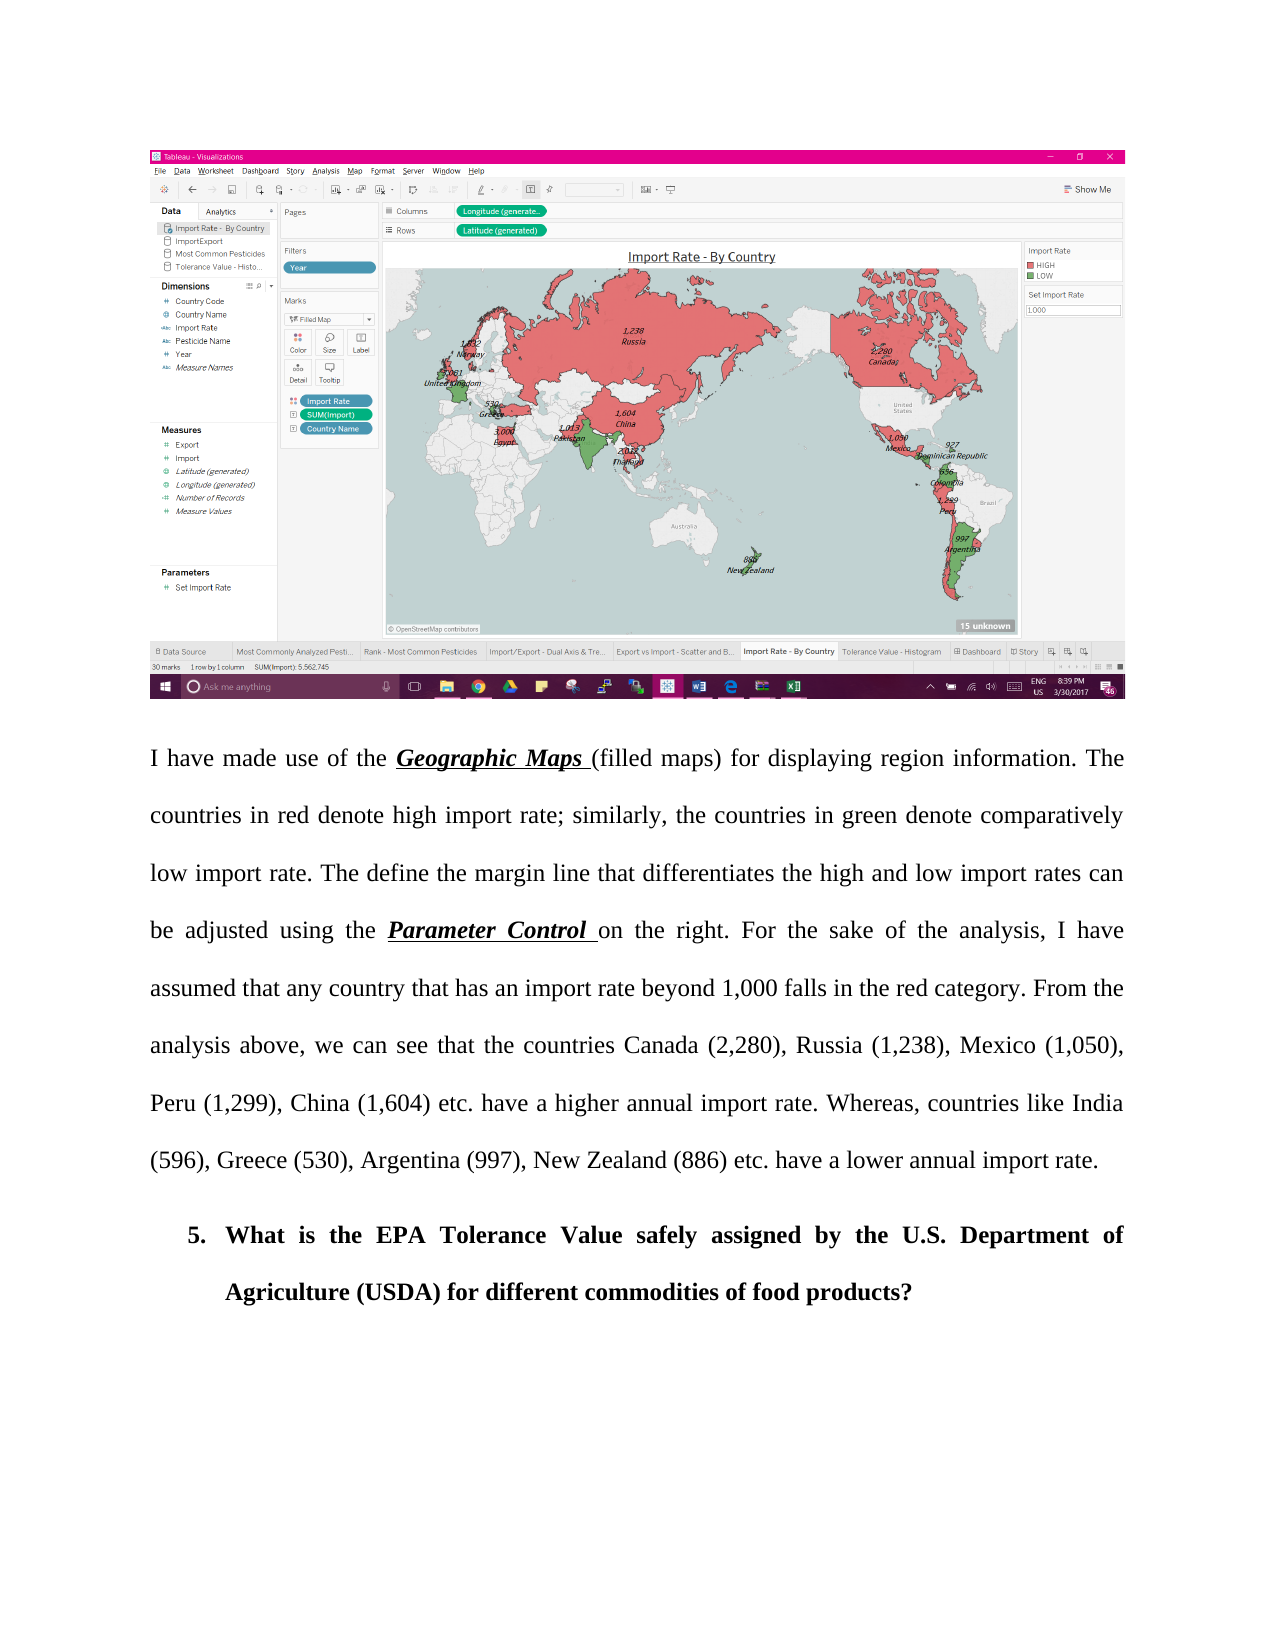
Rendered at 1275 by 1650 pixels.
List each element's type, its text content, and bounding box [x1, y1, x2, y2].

text I have made use of the Geographic Maps (filled maps) for displaying region information. The countries in red denote high import rate; similarly, the countries in green denote comparatively low import rate. The define the margin line that differentiates the high and low import rates can be adjusted using the Parameter Control on the right. For the sake of the analysis, I have assumed that any country that has an import rate beyond 1,000 falls in the red category. From the analysis above, we can see that the countries Canada (2,280), Russia (1,238), Mexico (1,050), Peru (1,299), China (1,604) etc. have a higher annual import rate. Whereas, countries like India (596), Greece (530), Argentina (997), New Zealand (886) etc. have a lower annual import rate. [150, 743, 1125, 1174]
list What is the EPA Tolerance Value safely assigned by the U.S. Department of Agriculture (USDA) for different commodities of food products? [187, 1220, 1125, 1306]
picture [150, 150, 1125, 699]
